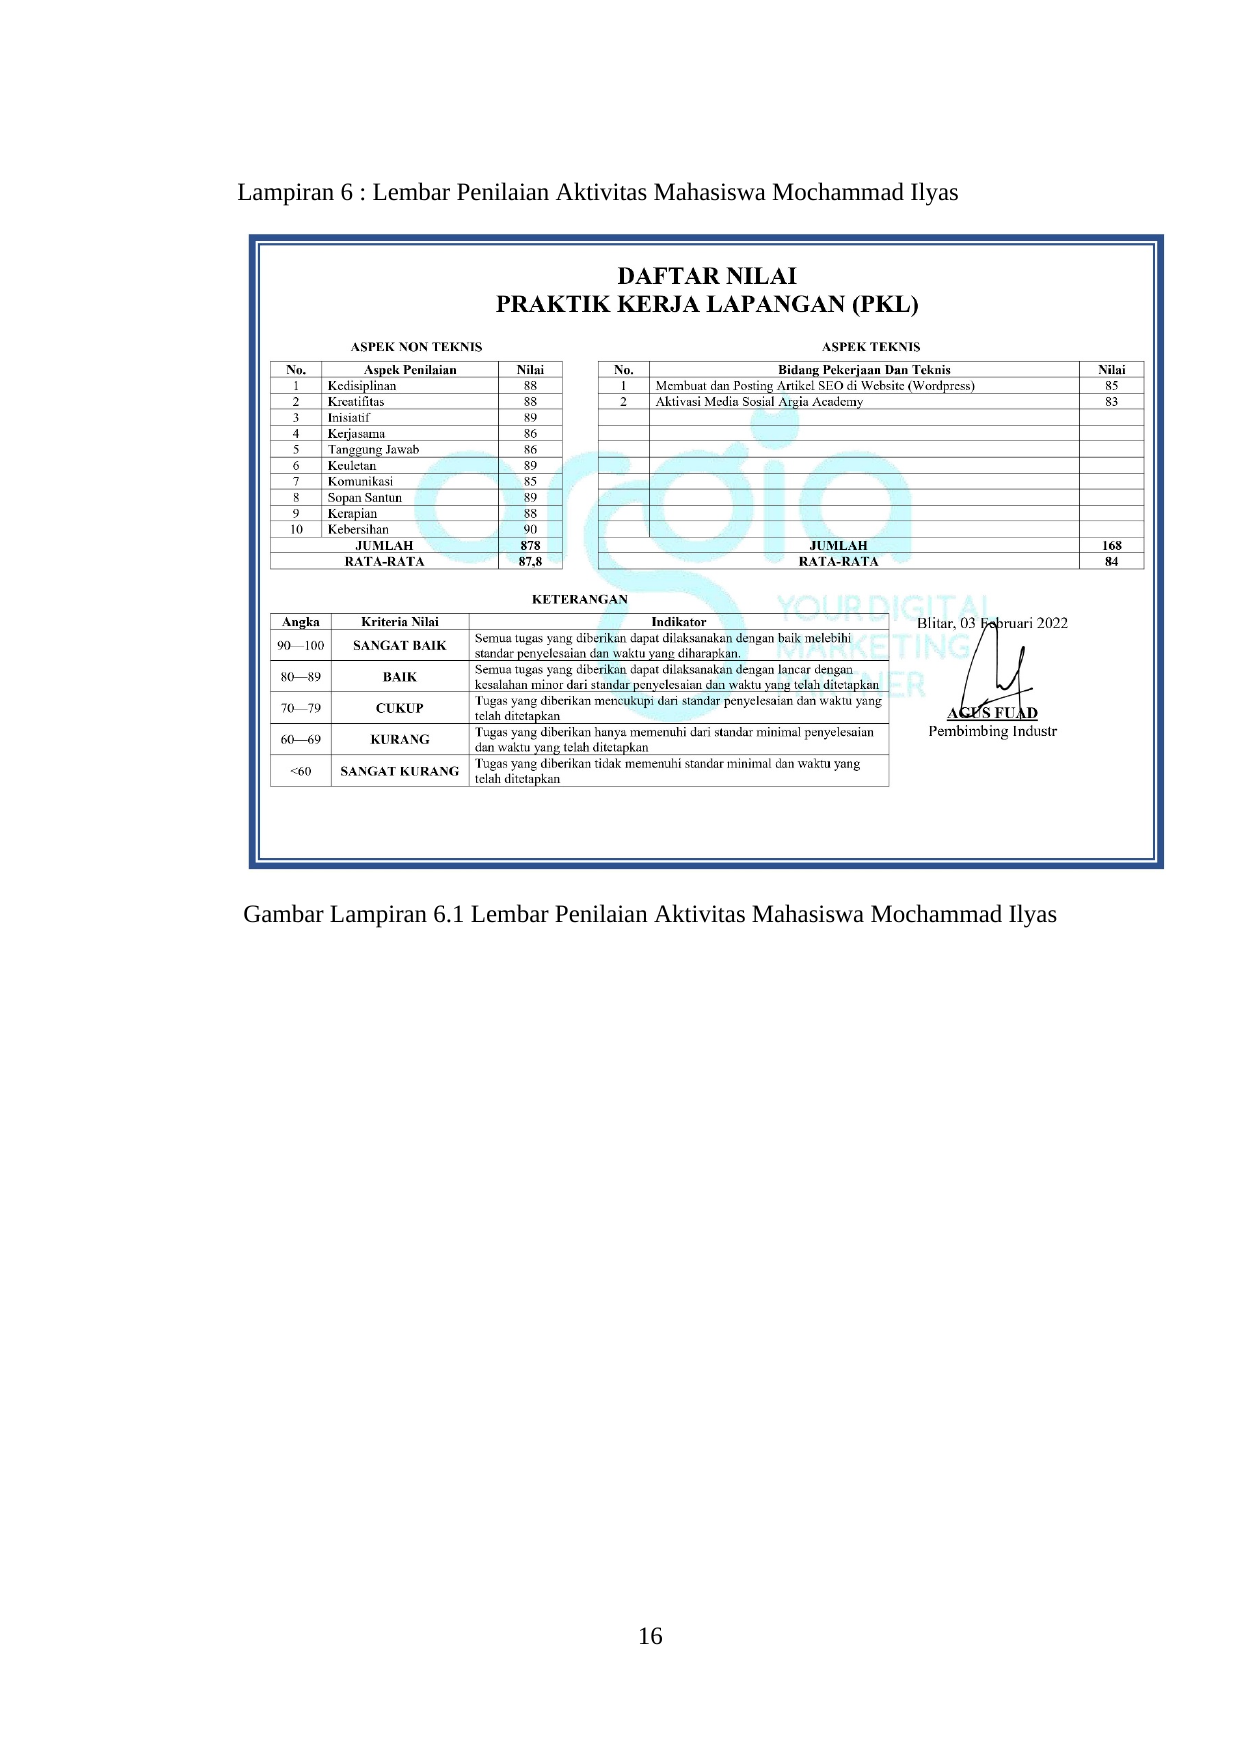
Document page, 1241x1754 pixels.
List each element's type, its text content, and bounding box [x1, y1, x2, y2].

text Lampiran 6 : Lembar Penilaian Aktivitas Mahasiswa Mochammad Ilyas [237, 177, 1063, 206]
text Gambar Lampiran 6.1 Lembar Penilaian Aktivitas Mahasiswa Mochammad Ilyas [237, 899, 1063, 928]
picture [237, 220, 1178, 885]
